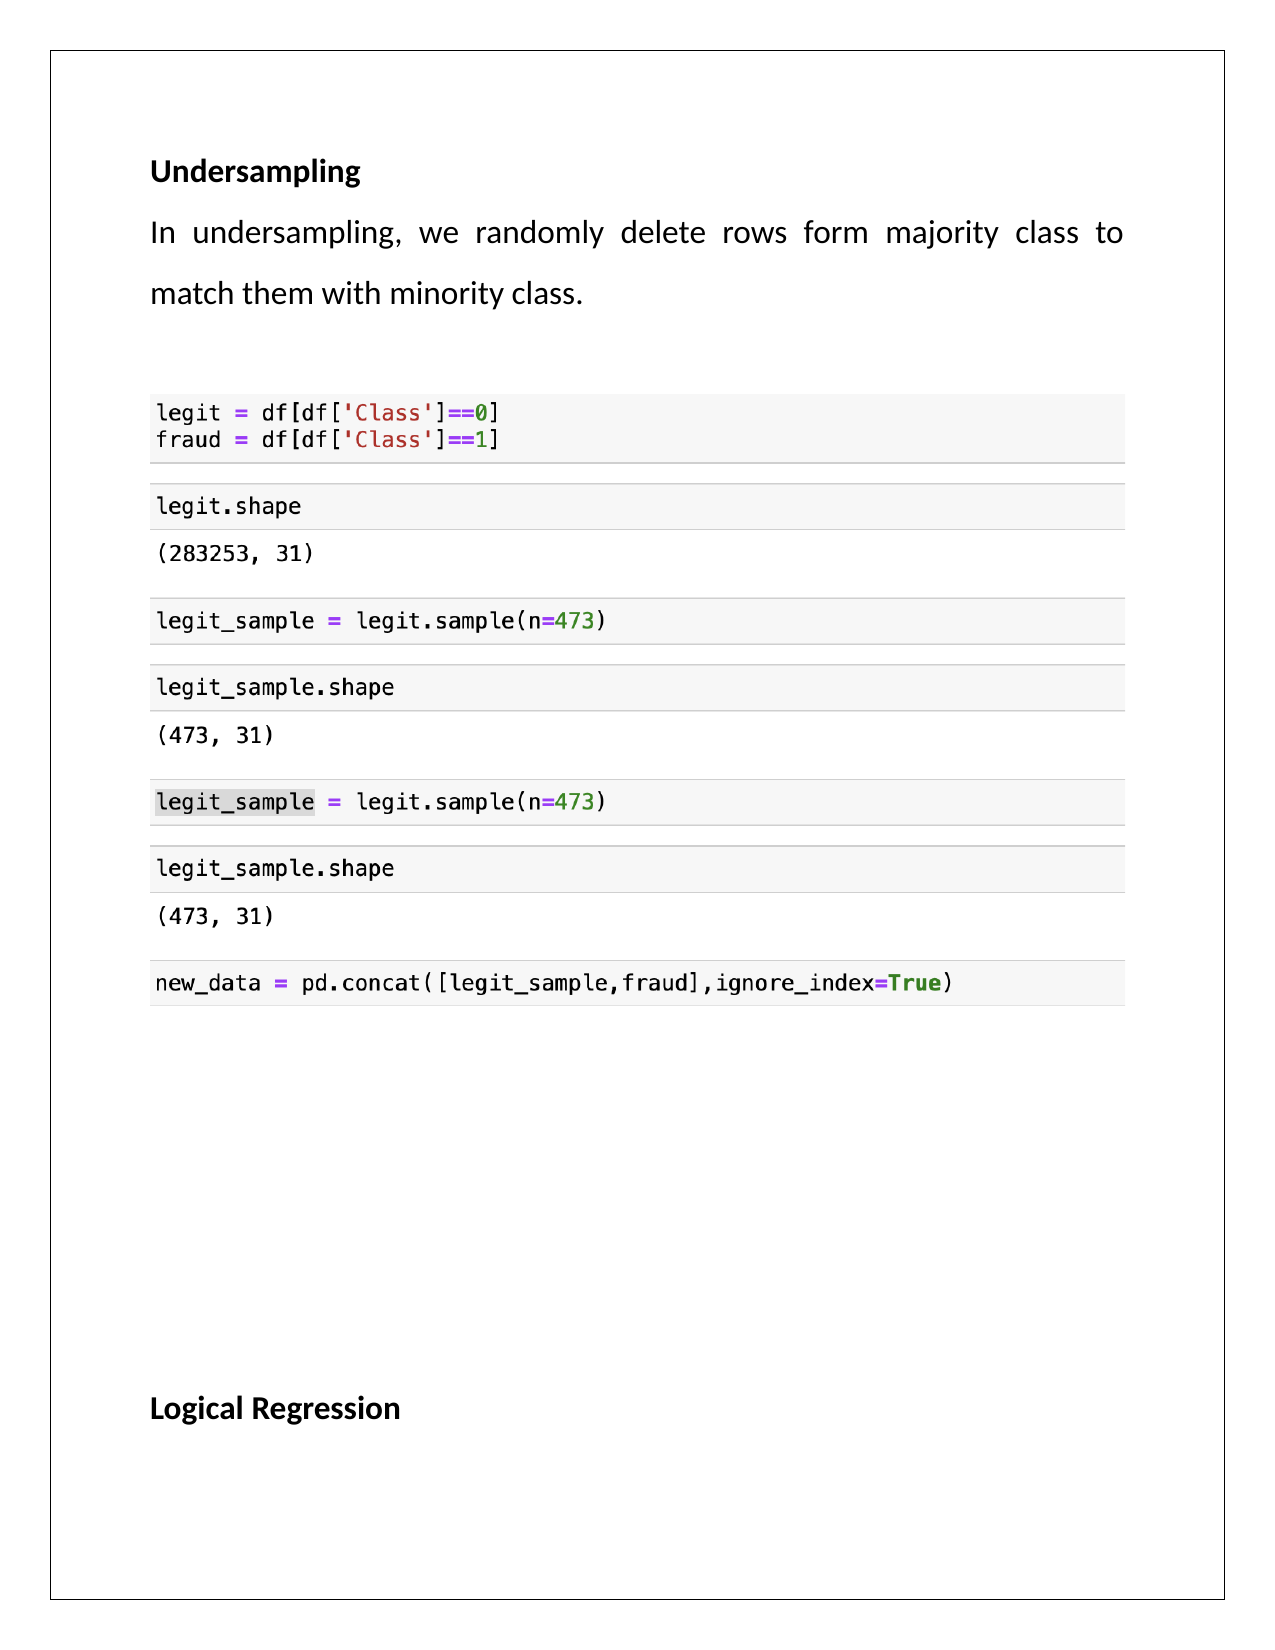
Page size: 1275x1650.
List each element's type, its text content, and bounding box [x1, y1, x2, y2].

text Logical Regression [150, 1387, 1125, 1428]
text Undersampling [150, 150, 1125, 191]
text In undersampling, we randomly delete rows form majority class to match them with minority class. [150, 211, 1125, 313]
picture [150, 394, 1125, 1006]
